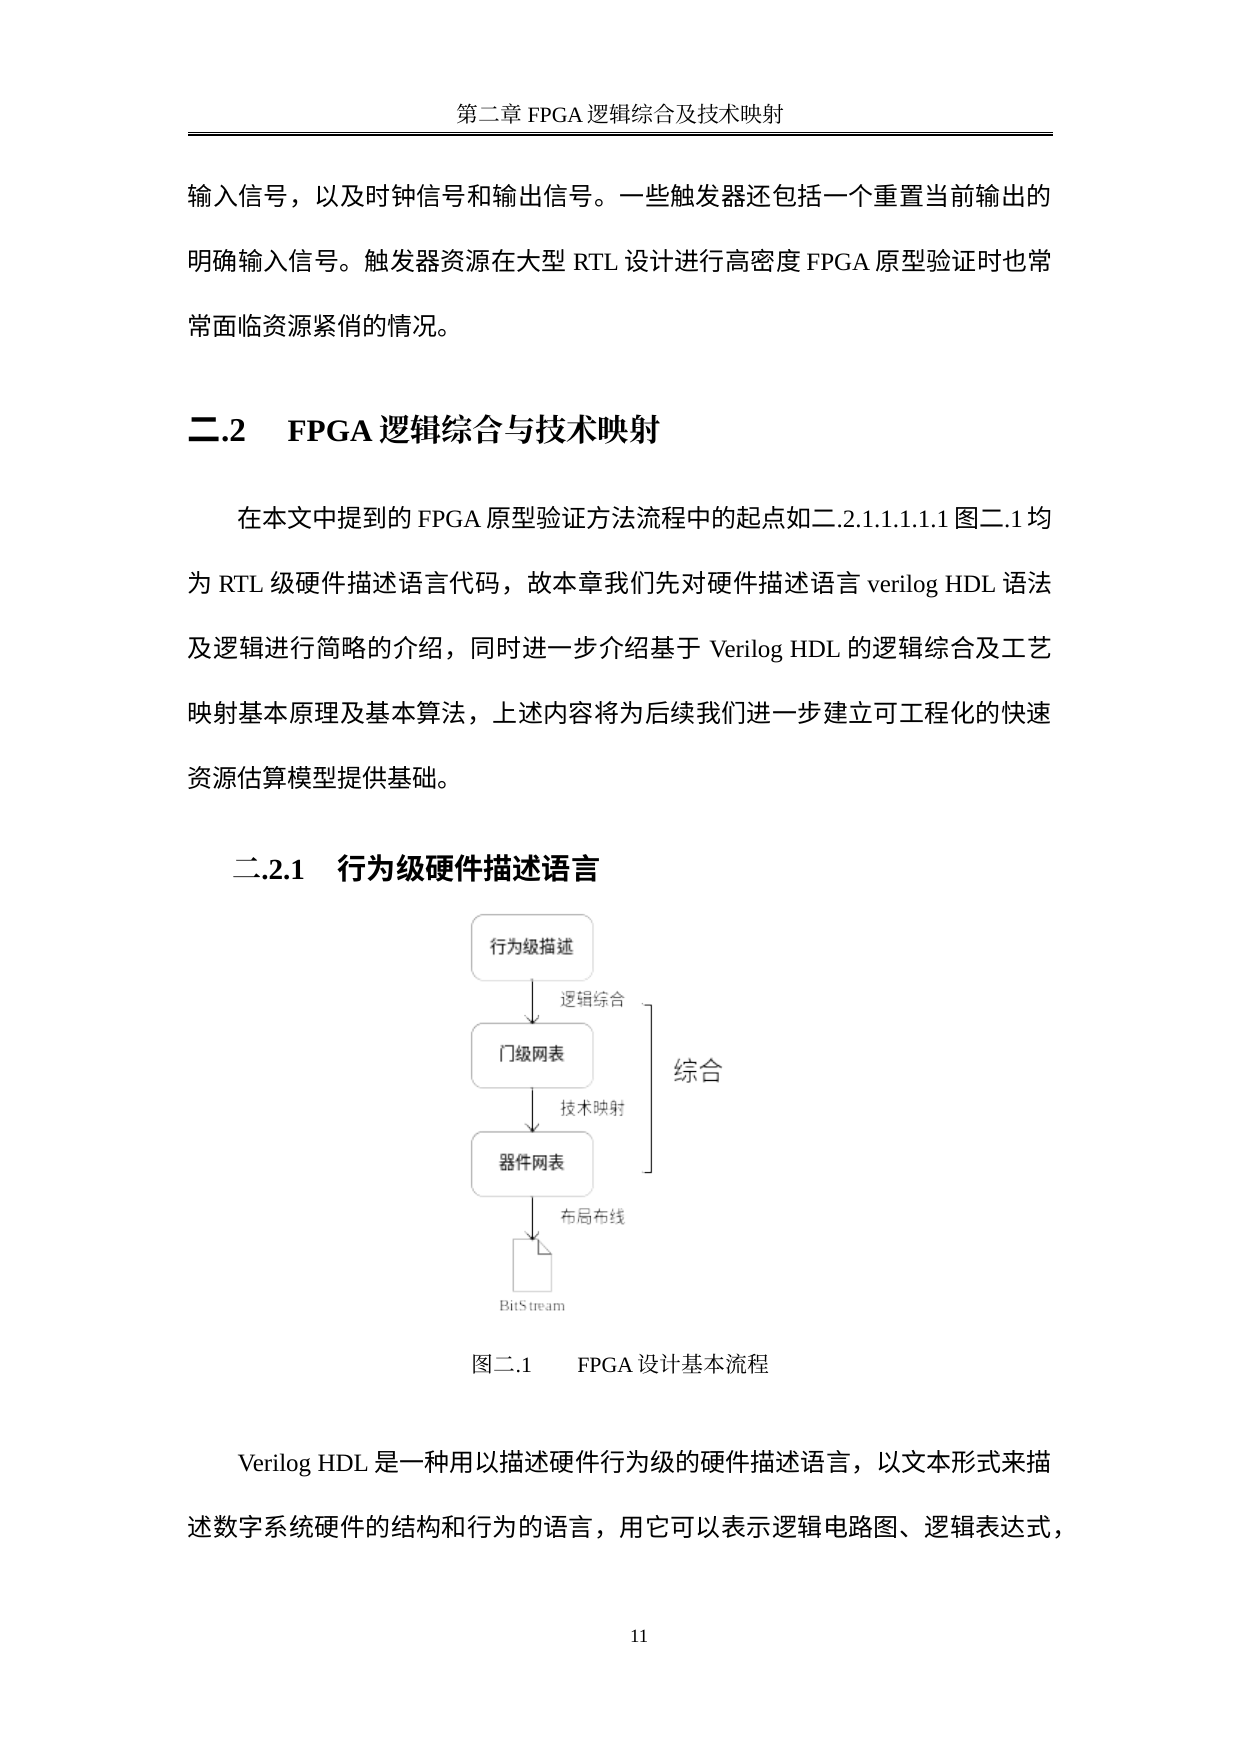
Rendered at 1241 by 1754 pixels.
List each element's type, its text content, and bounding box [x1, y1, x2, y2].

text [187, 1428, 1053, 1558]
text FPGA设计基本流程 [187, 1347, 1053, 1379]
subtitle FPGA逻辑综合与技术映射 [187, 394, 1053, 459]
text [187, 162, 1053, 357]
subtitle 行为级硬件描述语言 [232, 834, 1053, 899]
text 在本文中提到的FPGA原型验证方法流程中的起点如图2.5均为RTL级硬件描述语言代码，故本章我们先对硬件描述语言verilog HDL语法及逻辑进行简略的介绍，同时进一步介绍基于Verilog HDL的逻辑综合及工艺映射基本原理及基本算法，上述内容将为后续我们进一步建立可工程化的快速资源估算模型提供基础。 [187, 484, 1053, 809]
